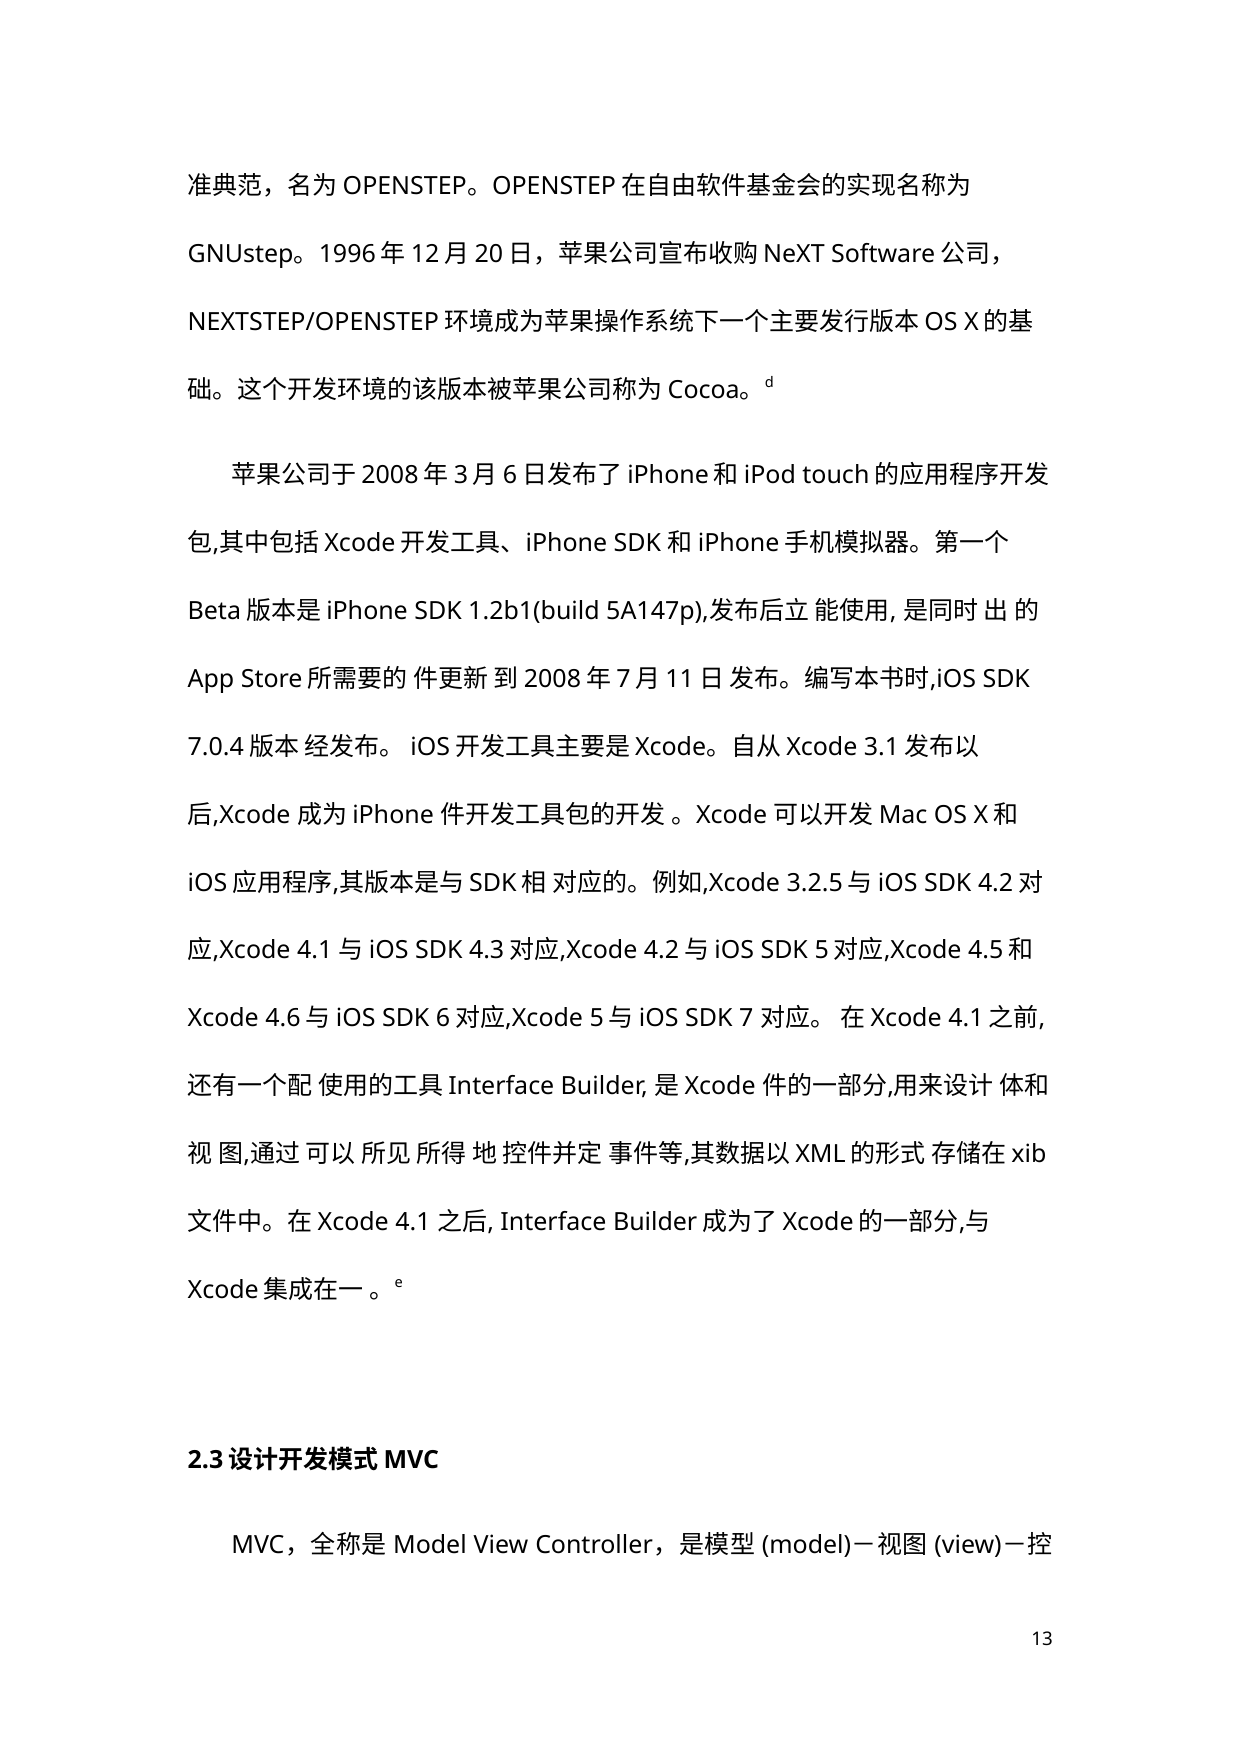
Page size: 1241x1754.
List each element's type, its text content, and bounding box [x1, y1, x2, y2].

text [187, 1508, 1053, 1576]
text 2.3设计开发模式MVC [187, 1423, 1053, 1491]
text 苹果公司于2008年3月6日发布了iPhone和iPod touch的应用程序开发包,其中包括Xcode开发工具、iPhone SDK 和iPhone手机模拟器。第一个Beta版本是iPhone SDK 1.2b1(build 5A147p),发布后立 能使用, 是同时 出 的App Store所需要的 件更新 到2008年7月11日 发布。编写本书时,iOS SDK 7.0.4版本 经发布。 iOS开发工具主要是Xcode。自从Xcode 3.1发布以后,Xcode 成为iPhone 件开发工具包的开发 。Xcode 可以开发Mac OS X和iOS应用程序,其版本是与SDK相 对应的。例如,Xcode 3.2.5与iOS SDK 4.2对应,Xcode 4.1 与iOS SDK 4.3对应,Xcode 4.2与iOS SDK 5对应,Xcode 4.5和Xcode 4.6与iOS SDK 6对应,Xcode 5与iOS SDK 7 对应。 在Xcode 4.1之前,还有一个配 使用的工具Interface Builder, 是Xcode 件的一部分,用来设计 体和视 图,通过 可以 所见 所得 地 控件并定 事件等,其数据以XML的形式 存储在xib文件中。在Xcode 4.1 之后, Interface Builder成为了Xcode的一部分,与Xcode集成在一 。 [187, 439, 1053, 1322]
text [187, 150, 1053, 422]
